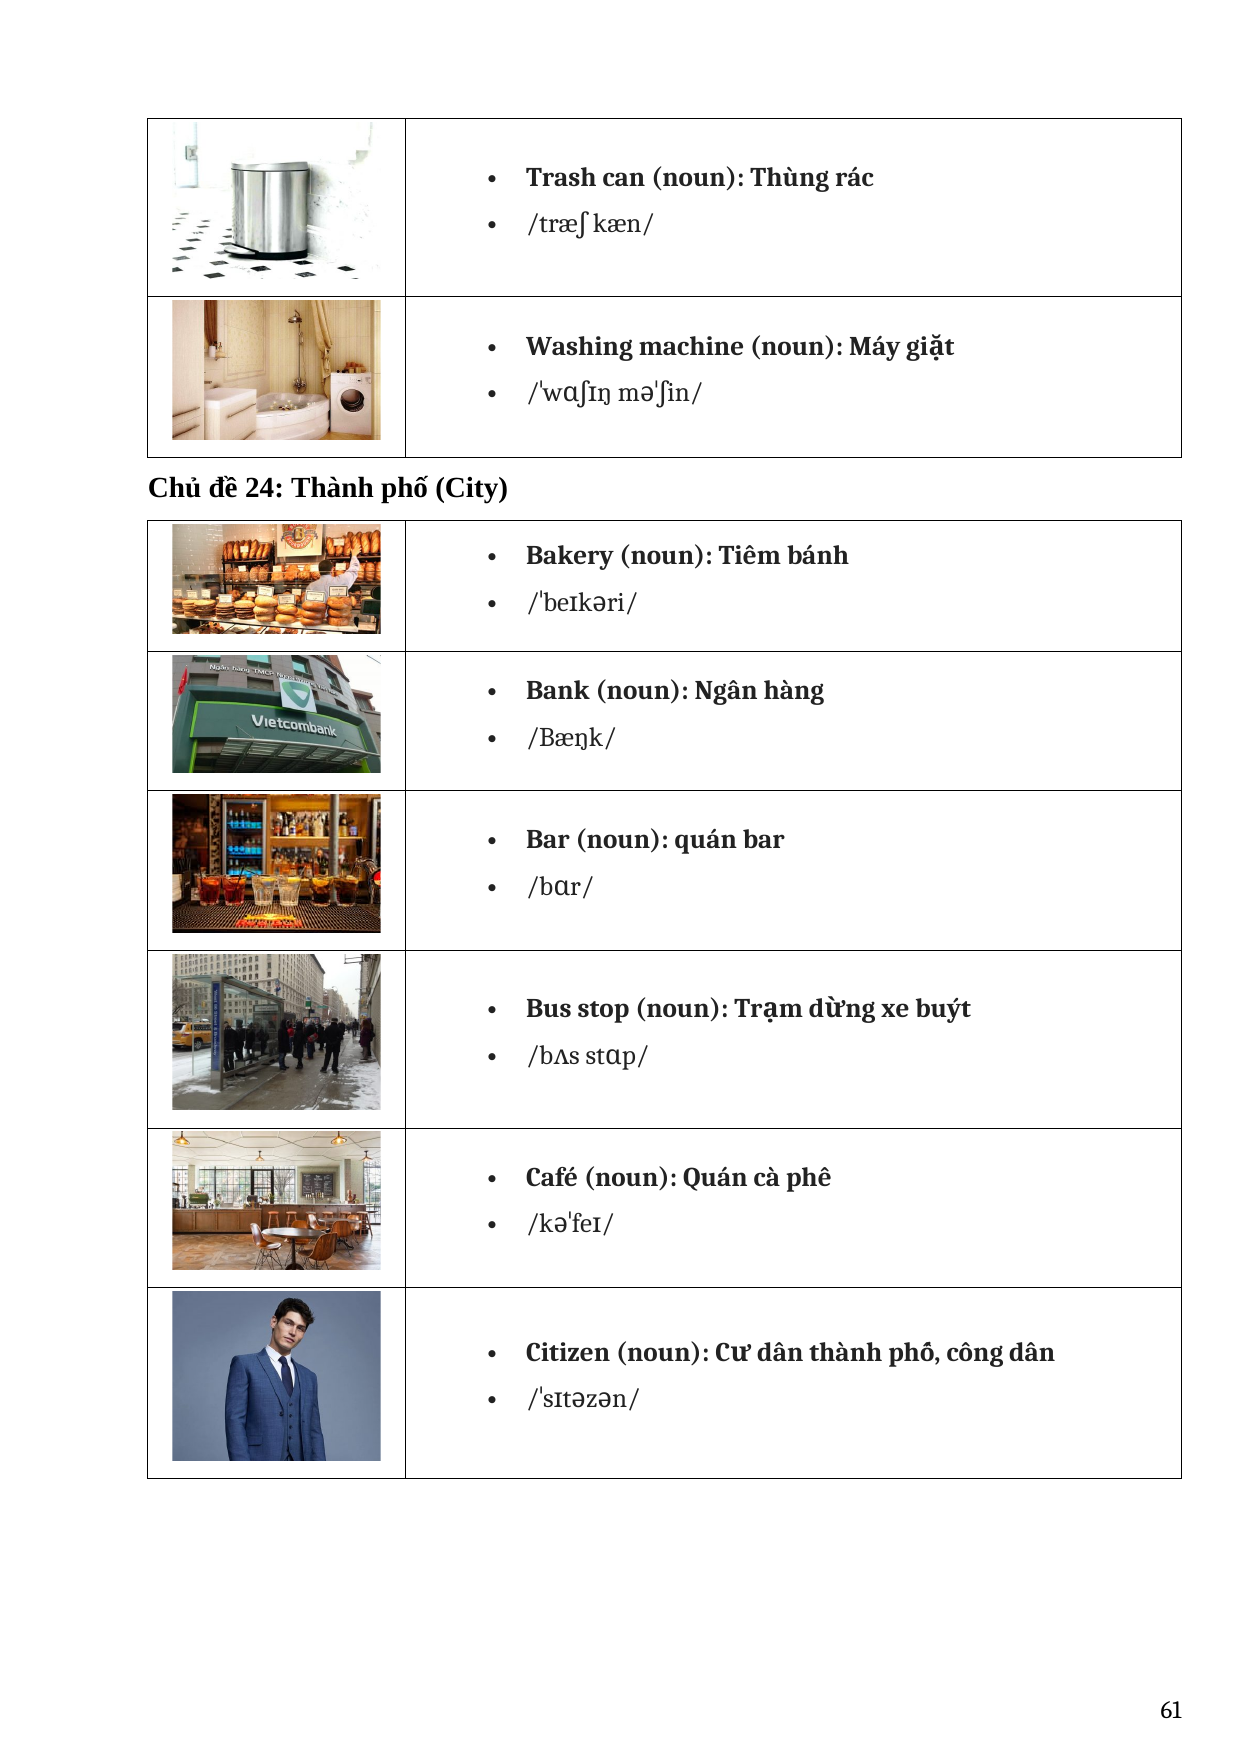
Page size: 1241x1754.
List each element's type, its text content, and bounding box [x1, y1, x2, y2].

table_cell [148, 652, 405, 790]
table_cell [148, 1129, 405, 1287]
picture [172, 954, 381, 1110]
table_cell [148, 297, 405, 457]
picture [172, 122, 381, 279]
table_header [148, 521, 405, 651]
picture [172, 1131, 381, 1270]
picture [172, 1291, 381, 1461]
picture [172, 794, 381, 933]
table_cell [148, 119, 405, 296]
picture [172, 655, 381, 773]
picture [172, 300, 381, 440]
subtitle Chủ đề 24: Thành phố (City) [148, 470, 1181, 504]
table_cell Trash can (noun): Thùng rác /træʃ kæn/ [406, 119, 1181, 296]
table_cell Bank (noun): Ngân hàng /Bæŋk/ [406, 652, 1181, 790]
table_cell Café (noun): Quán cà phê /kəˈfeɪ/ [406, 1129, 1181, 1287]
picture [172, 524, 381, 634]
table_cell Bar (noun): quán bar /bɑr/ [406, 791, 1181, 950]
table_cell [148, 1288, 405, 1477]
table_cell Bus stop (noun): Trạm dừng xe buýt /bʌs stɑp/ [406, 951, 1181, 1127]
table_header Bakery (noun): Tiêm bánh /ˈbeɪkəri/ [406, 521, 1181, 651]
table_cell Citizen (noun): Cư dân thành phố, công dân /ˈsɪtəzən/ [406, 1288, 1181, 1477]
table_cell [148, 951, 405, 1127]
table_cell Washing machine (noun): Máy giặt /ˈwɑʃɪŋ məˈʃin/ [406, 297, 1181, 457]
table_cell [148, 791, 405, 950]
